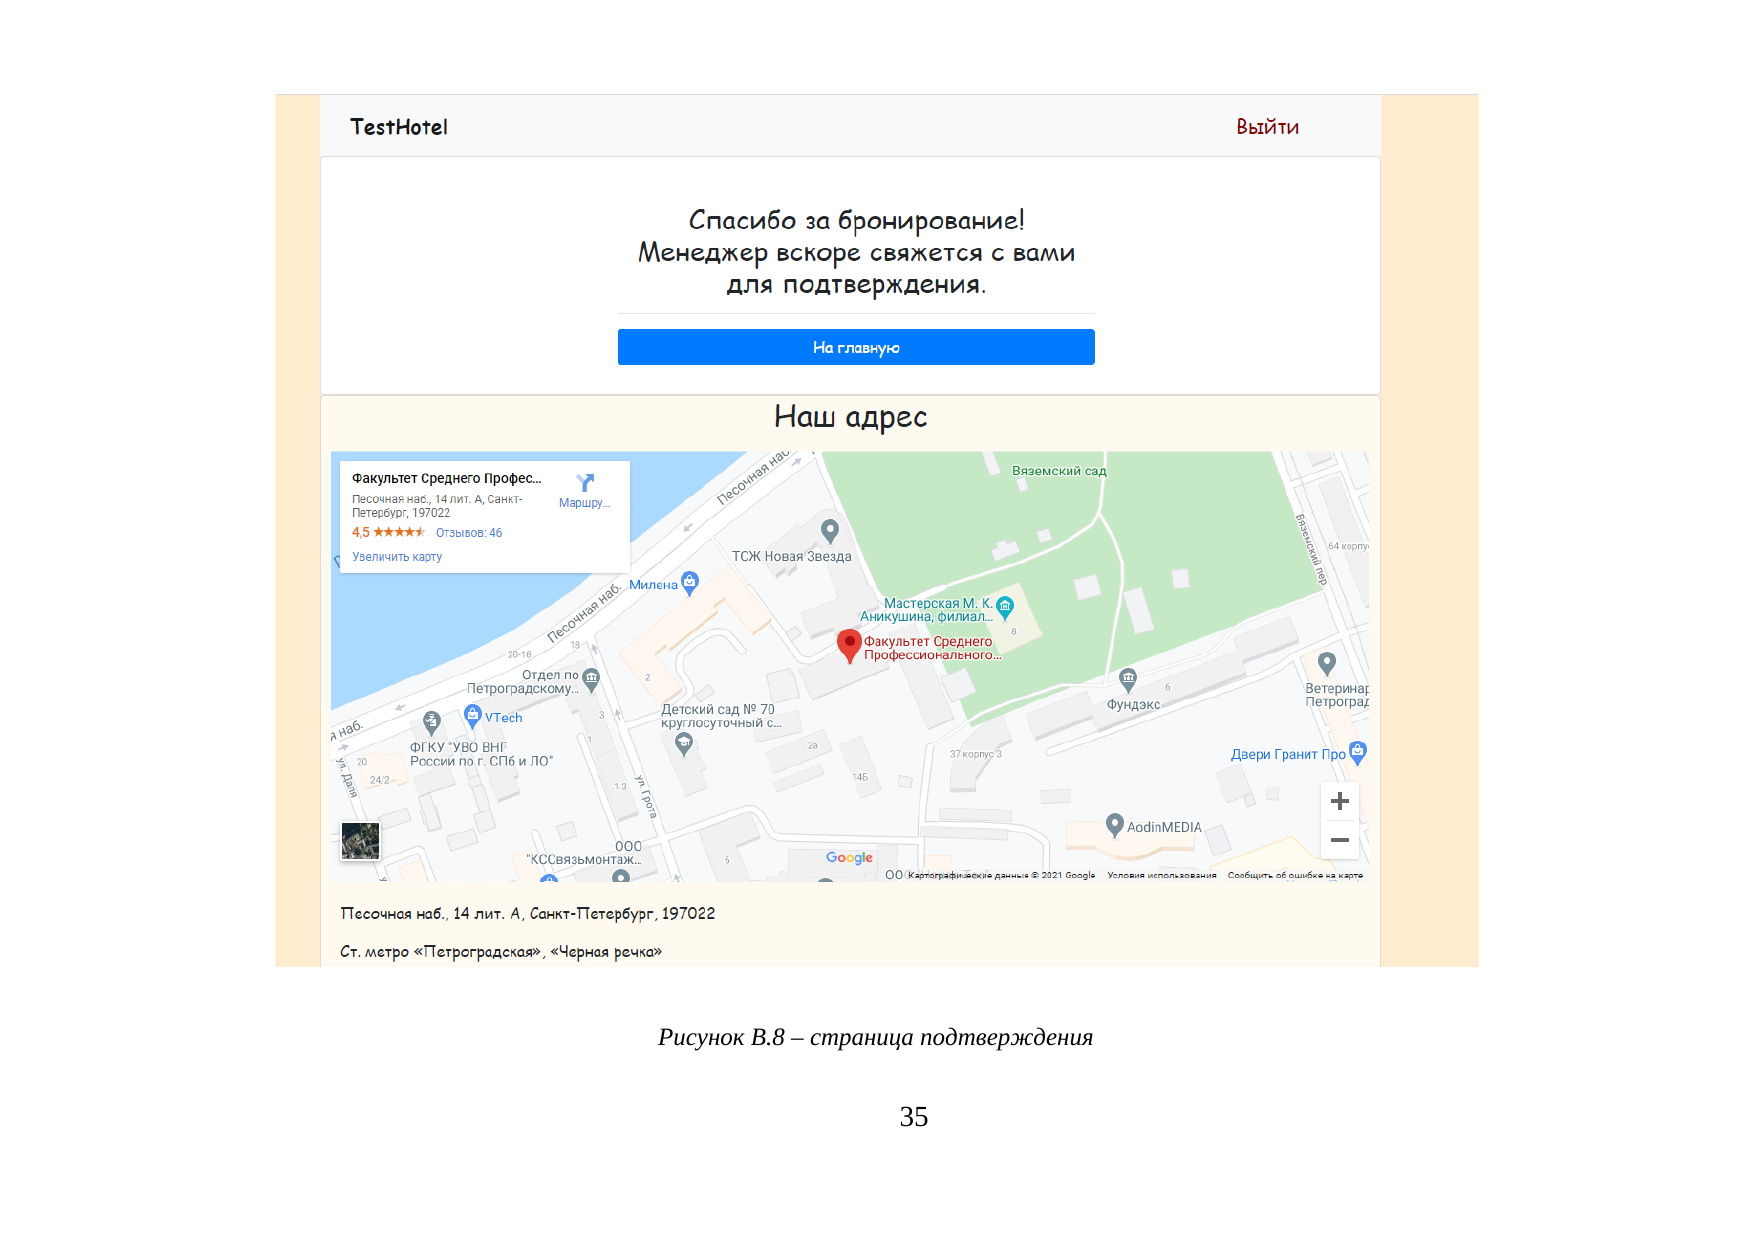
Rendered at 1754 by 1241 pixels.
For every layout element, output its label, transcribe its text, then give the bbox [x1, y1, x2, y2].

text Рисунок В.8 – страница подтверждения [118, 1022, 1636, 1050]
picture [275, 94, 1479, 967]
